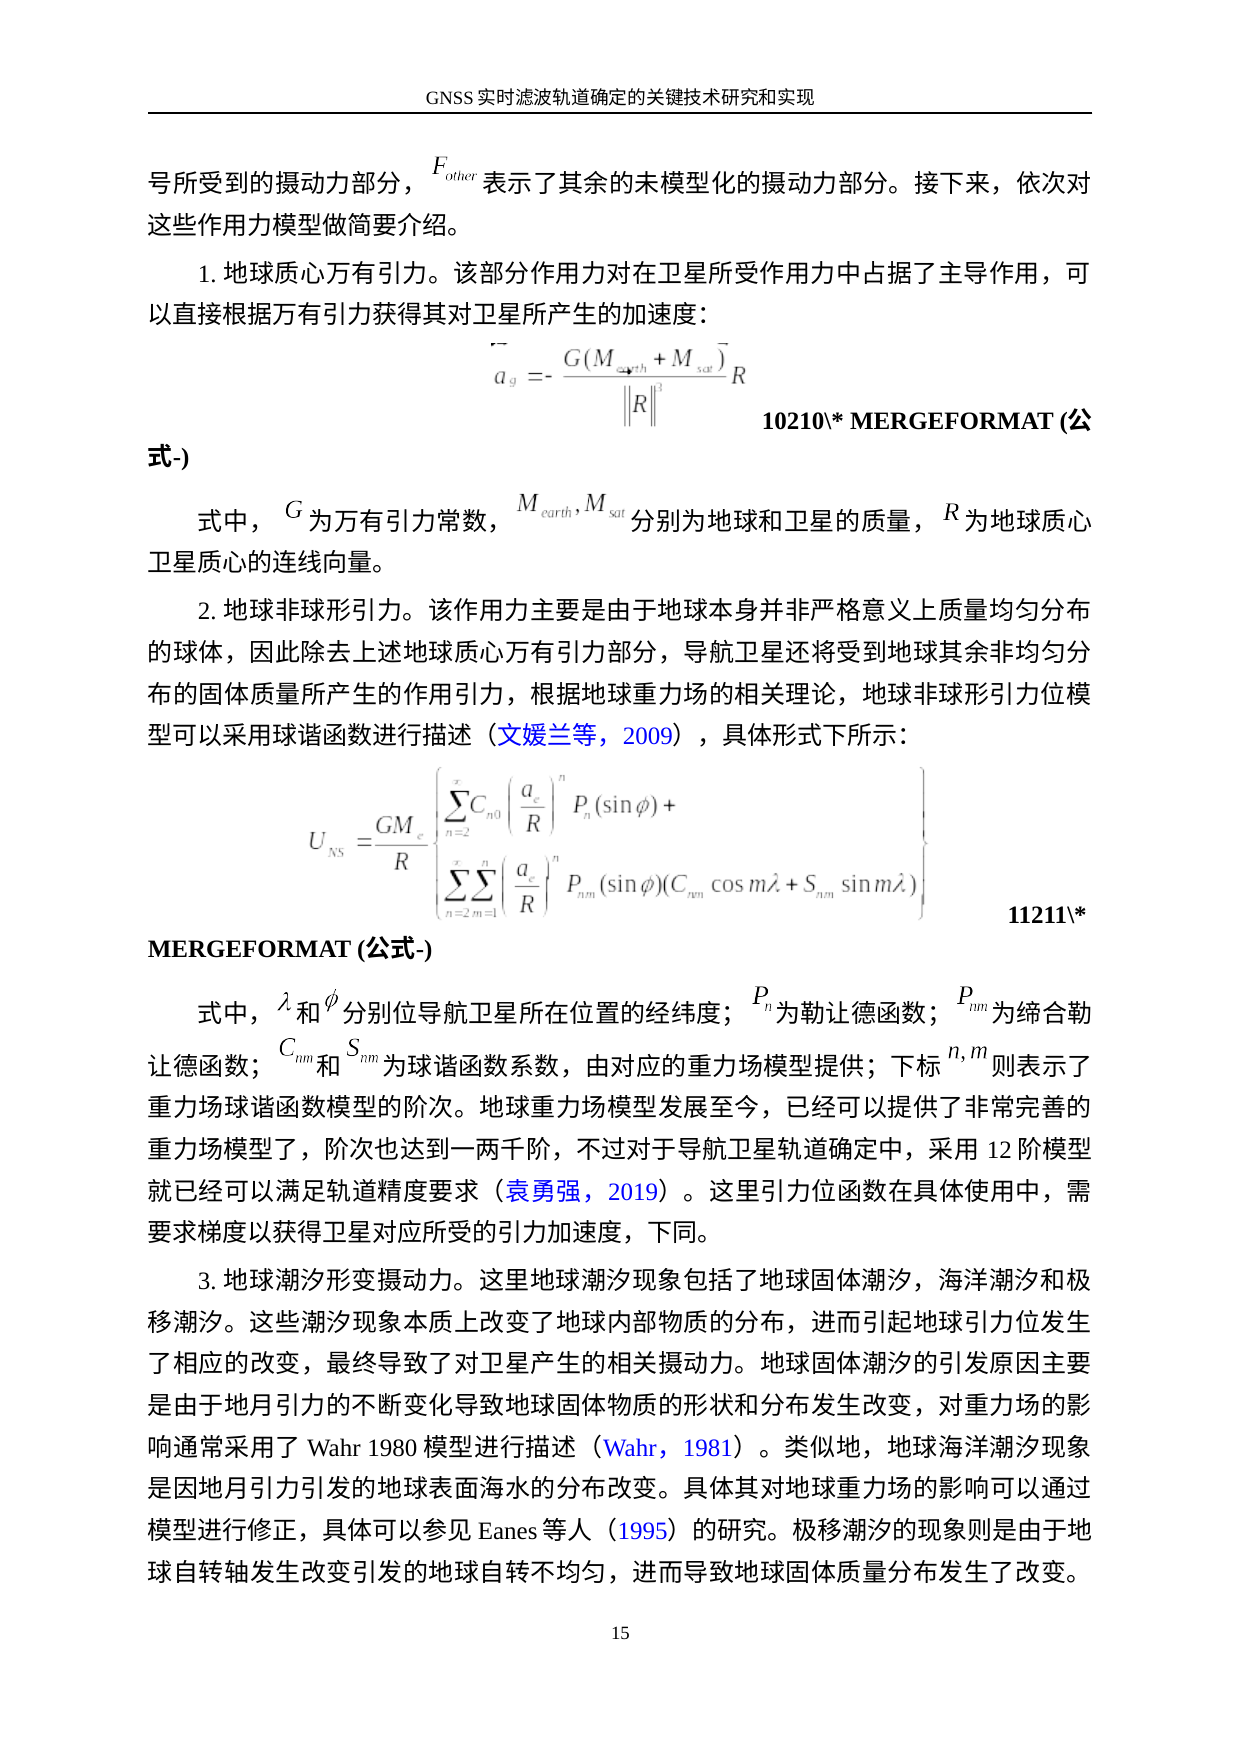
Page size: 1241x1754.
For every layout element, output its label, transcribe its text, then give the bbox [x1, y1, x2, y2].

text 2. 地球非球形引力。该作用力主要是由于地球本身并非严格意义上质量均匀分布的球体，因此除去上述地球质心万有引力部分，导航卫星还将受到地球其余非均匀分布的固体质量所产生的作用引力，根据地球重力场的相关理论，地球非球形引力位模型可以采用球谐函数进行描述（文媛兰等，2009），具体形式下所示： [148, 585, 1092, 752]
text 1. 地球质心万有引力。该部分作用力对在卫星所受作用力中占据了主导作用，可以直接根据万有引力获得其对卫星所产生的加速度： [148, 248, 1092, 331]
text 式中， 为万有引力常数，分别为地球和卫星的质量，为地球质心卫星质心的连线向量。 [148, 485, 1092, 579]
text 式中，和分别位导航卫星所在位置的经纬度；为勒让德函数；为缔合勒让德函数；和为球谐函数系数，由对应的重力场模型提供；下标则表示了重力场球谐函数模型的阶次。地球重力场模型发展至今，已经可以提供了非常完善的重力场模型了，阶次也达到一两千阶，不过对于导航卫星轨道确定中，采用12阶模型就已经可以满足轨道精度要求（袁勇强，2019）。这里引力位函数在具体使用中，需要求梯度以获得卫星对应所受的引力加速度，下同。 [148, 978, 1092, 1249]
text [148, 148, 1092, 242]
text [148, 1255, 1092, 1588]
